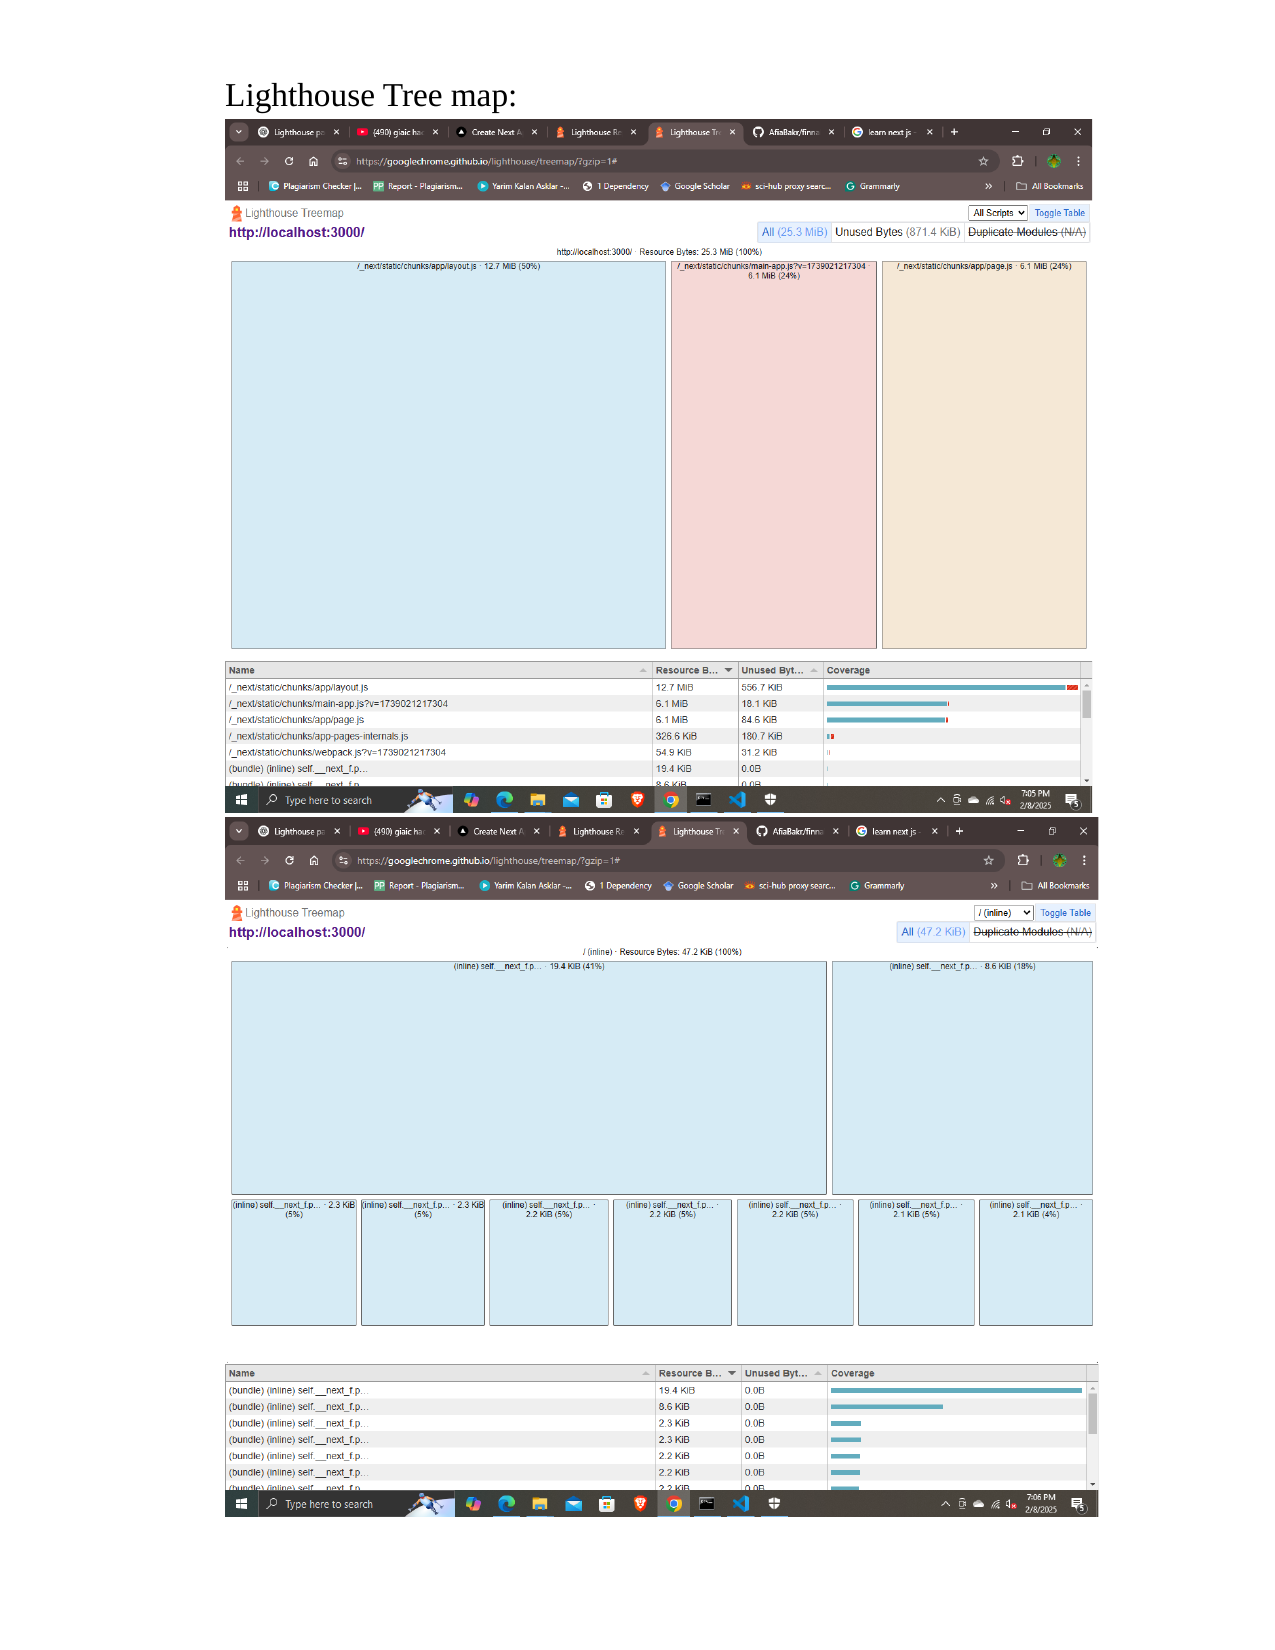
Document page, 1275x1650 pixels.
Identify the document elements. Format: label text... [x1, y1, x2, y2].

picture [225, 817, 1099, 1517]
picture [225, 119, 1093, 813]
list Lighthouse Tree map: [225, 75, 1200, 113]
